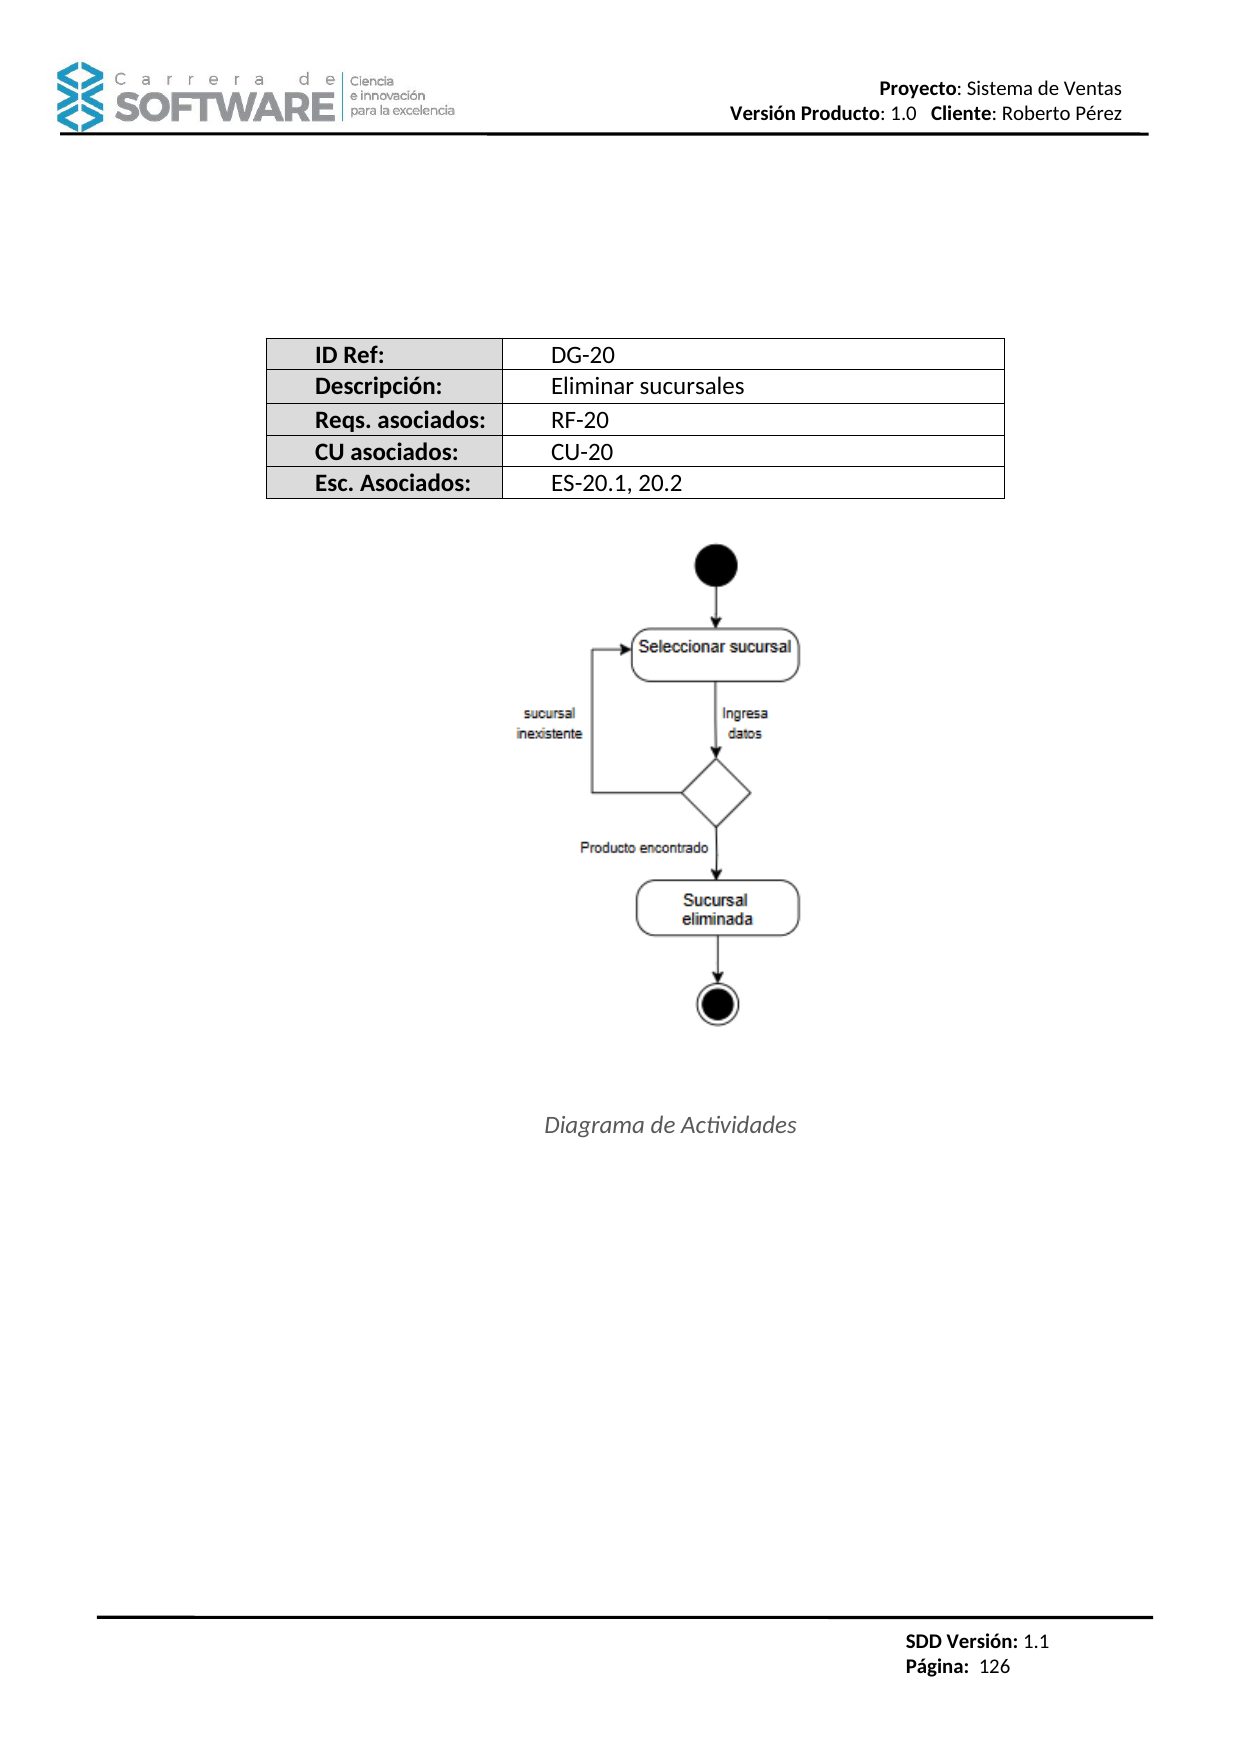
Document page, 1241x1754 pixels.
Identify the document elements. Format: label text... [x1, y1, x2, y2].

picture [500, 529, 849, 1088]
table_cell Eliminar sucursales [503, 370, 1004, 403]
table_cell RF-20 [503, 404, 1004, 435]
text Diagrama de Actividades [222, 1109, 1122, 1140]
table_cell Reqs. asociados: [267, 404, 502, 435]
table_cell Esc. Asociados: [267, 467, 502, 498]
table_cell CU-20 [503, 436, 1004, 466]
table_cell CU asociados: [267, 436, 502, 466]
table_header ID Ref: [267, 339, 502, 369]
table_header DG-20 [503, 339, 1004, 369]
table_cell Descripción: [267, 370, 502, 403]
picture [46, 46, 461, 154]
table_cell ES-20.1, 20.2 [503, 467, 1004, 498]
